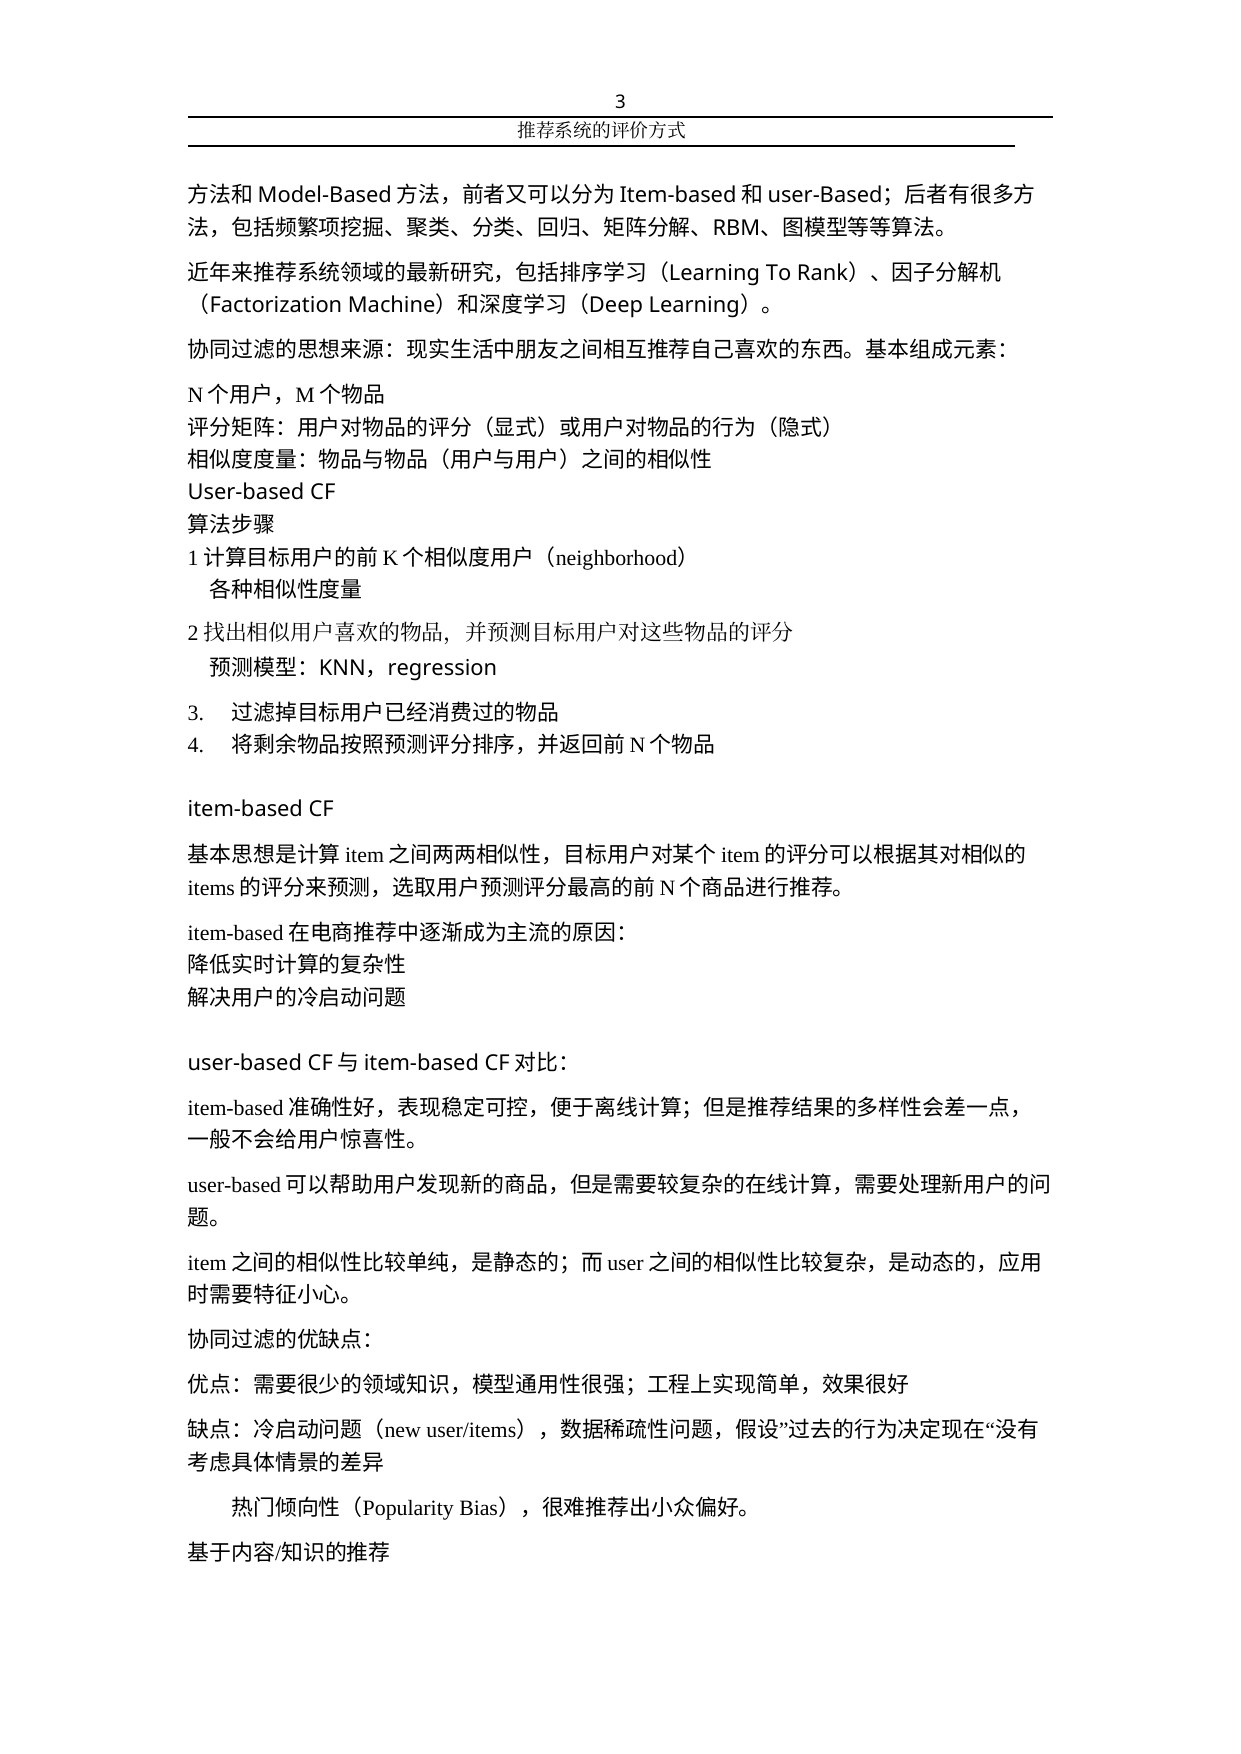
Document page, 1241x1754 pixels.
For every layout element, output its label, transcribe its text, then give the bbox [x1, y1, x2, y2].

text 各种相似性度量 [187, 572, 1053, 604]
text 热门倾向性（Popularity Bias），很难推荐出小众偏好。 [231, 1489, 1053, 1522]
text item-based准确性好，表现稳定可控，便于离线计算；但是推荐结果的多样性会差一点，一般不会给用户惊喜性。 [187, 1089, 1053, 1154]
text 2找出相似用户喜欢的物品，并预测目标用户对这些物品的评分 [187, 617, 1053, 649]
text 近年来推荐系统领域的最新研究，包括排序学习（Learning To Rank）、因子分解机（Factorization Machine）和深度学习（Deep Learning）。 [187, 254, 1053, 319]
list User-based CF [187, 474, 1053, 507]
text 基本思想是计算item之间两两相似性，目标用户对某个item的评分可以根据其对相似的items的评分来预测，选取用户预测评分最高的前N个商品进行推荐。 [187, 837, 1053, 902]
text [187, 177, 1053, 242]
list item-based在电商推荐中逐渐成为主流的原因： [187, 914, 1053, 947]
text user-based可以帮助用户发现新的商品，但是需要较复杂的在线计算，需要处理新用户的问题。 [187, 1167, 1053, 1232]
list 降低实时计算的复杂性 [187, 947, 1053, 979]
list 基于内容/知识的推荐 [187, 1534, 1053, 1567]
text 优点：需要很少的领域知识，模型通用性很强；工程上实现简单，效果很好 [187, 1367, 1053, 1399]
text 4. 将剩余物品按照预测评分排序，并返回前N个物品 [187, 727, 1053, 759]
text N个用户，M个物品 [187, 377, 1053, 409]
text 预测模型：KNN，regression [187, 649, 1053, 682]
text 评分矩阵：用户对物品的评分（显式）或用户对物品的行为（隐式） [187, 409, 1053, 442]
list 1计算目标用户的前K个相似度用户（neighborhood） [187, 539, 1053, 572]
text 缺点：冷启动问题（new user/items），数据稀疏性问题，假设”过去的行为决定现在“没有考虑具体情景的差异 [187, 1412, 1053, 1477]
text 协同过滤的思想来源：现实生活中朋友之间相互推荐自己喜欢的东西。基本组成元素： [187, 332, 1053, 364]
text item-based CF [187, 792, 1053, 824]
list 算法步骤 [187, 507, 1053, 539]
text 3. 过滤掉目标用户已经消费过的物品 [187, 694, 1053, 727]
list 解决用户的冷启动问题 [187, 979, 1053, 1012]
text 相似度度量：物品与物品（用户与用户）之间的相似性 [187, 442, 1053, 474]
text 协同过滤的优缺点： [187, 1322, 1053, 1354]
text item之间的相似性比较单纯，是静态的；而user之间的相似性比较复杂，是动态的，应用时需要特征小心。 [187, 1244, 1053, 1309]
text user-based CF与item-based CF对比： [187, 1044, 1053, 1077]
